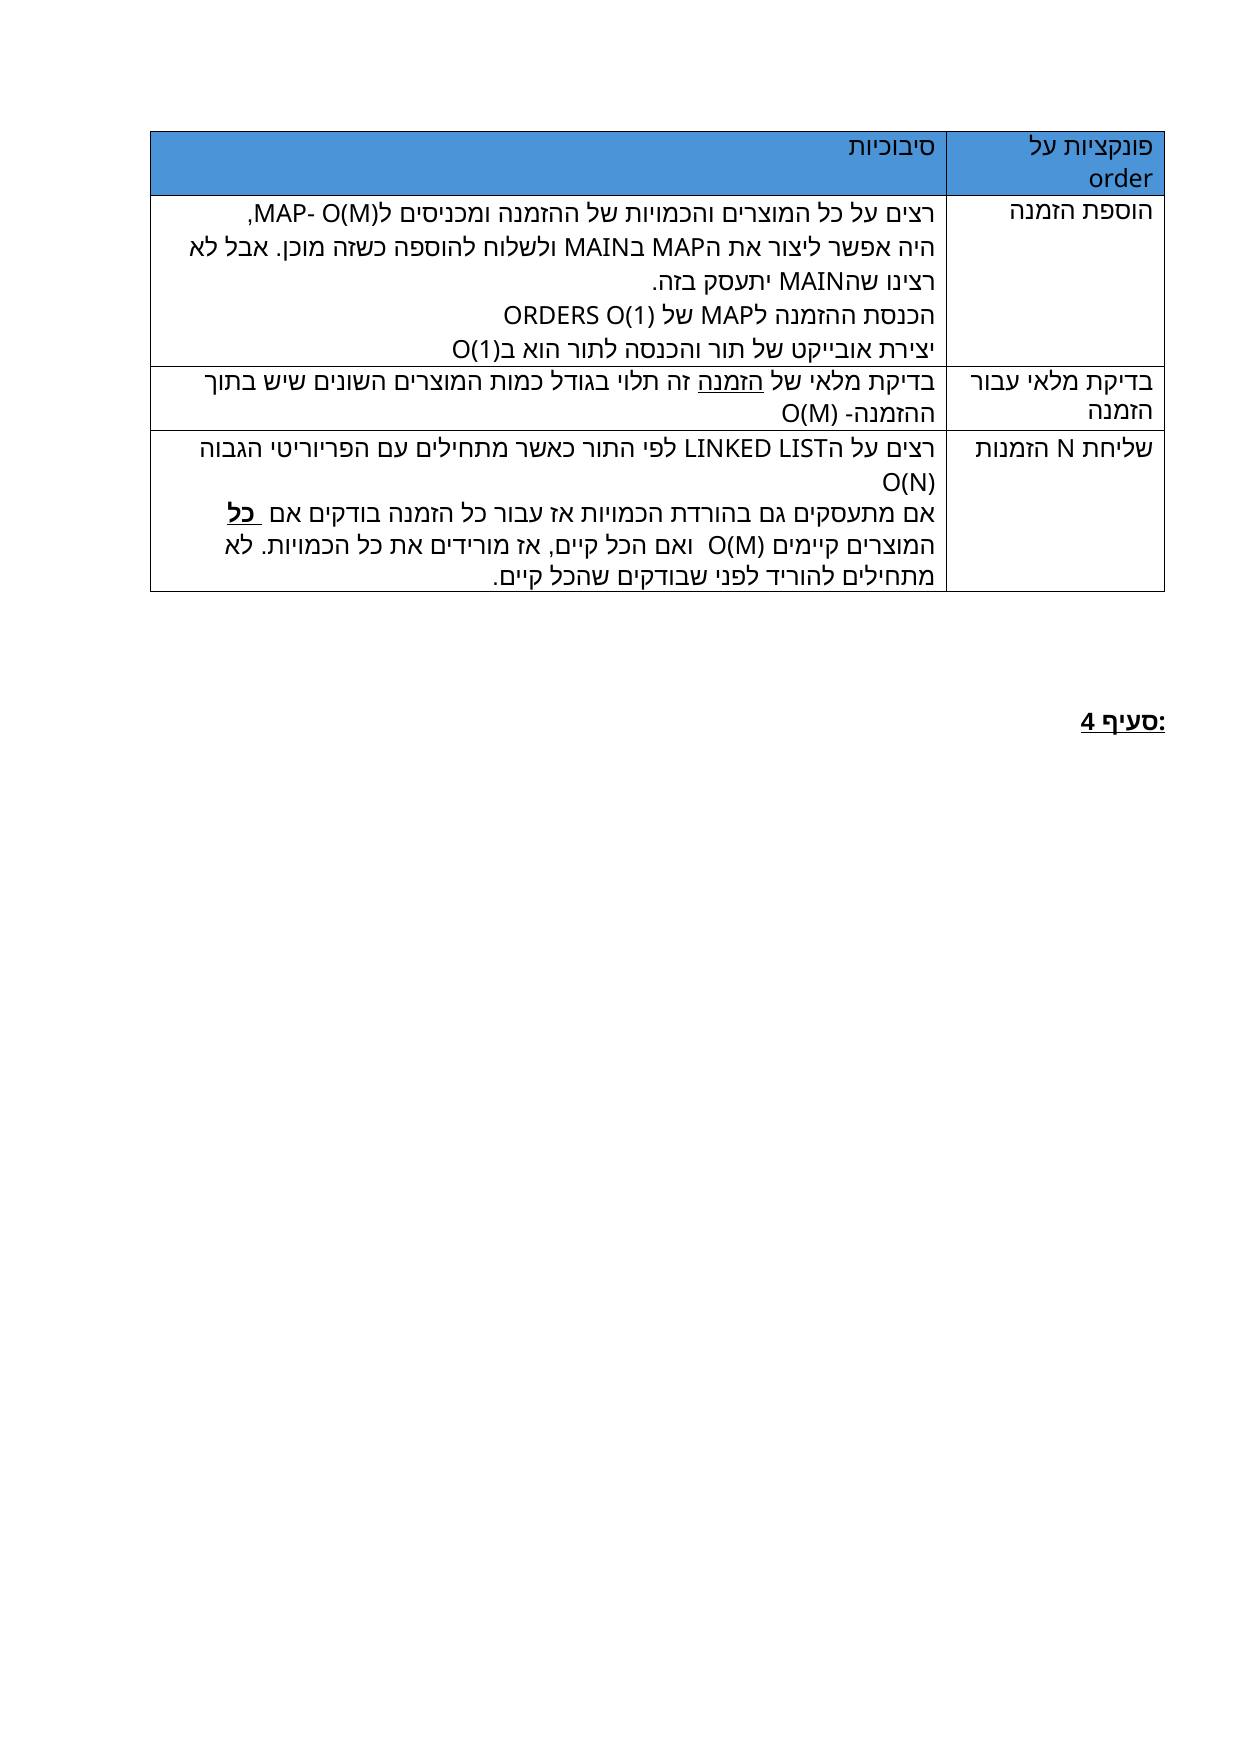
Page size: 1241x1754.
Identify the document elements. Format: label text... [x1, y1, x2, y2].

table_header פונקציות על order [947, 132, 1164, 195]
table_cell בדיקת מלאי עבור הזמנה [947, 367, 1164, 430]
table_cell רצים על הLINKED LIST לפי התור כאשר מתחילים עם הפריוריטי הגבוה O(N) אם מתעסקים גם בהורדת הכמויות אז עבור כל הזמנה בודקים אם כל המוצרים קיימים O(M) ואם הכל קיים, אז מורידים את כל הכמויות. לא מתחילים להוריד לפני שבודקים שהכל קיים. [151, 431, 946, 591]
table_header סיבוכיות [151, 132, 946, 195]
table_cell שליחת N הזמנות [947, 431, 1164, 591]
table_cell הוספת הזמנה [947, 196, 1164, 366]
table_cell רצים על כל המוצרים והכמויות של ההזמנה ומכניסים לMAP- O(M), היה אפשר ליצור את הMAP בMAIN ולשלוח להוספה כשזה מוכן. אבל לא רצינו שהMAIN יתעסק בזה. הכנסת ההזמנה לMAP של ORDERS O(1) יצירת אובייקט של תור והכנסה לתור הוא בO(1) [151, 196, 946, 366]
text סעיף 4: [75, 703, 1165, 737]
table_cell בדיקת מלאי של הזמנה זה תלוי בגודל כמות המוצרים השונים שיש בתוך ההזמנה- O(M) [151, 367, 946, 430]
